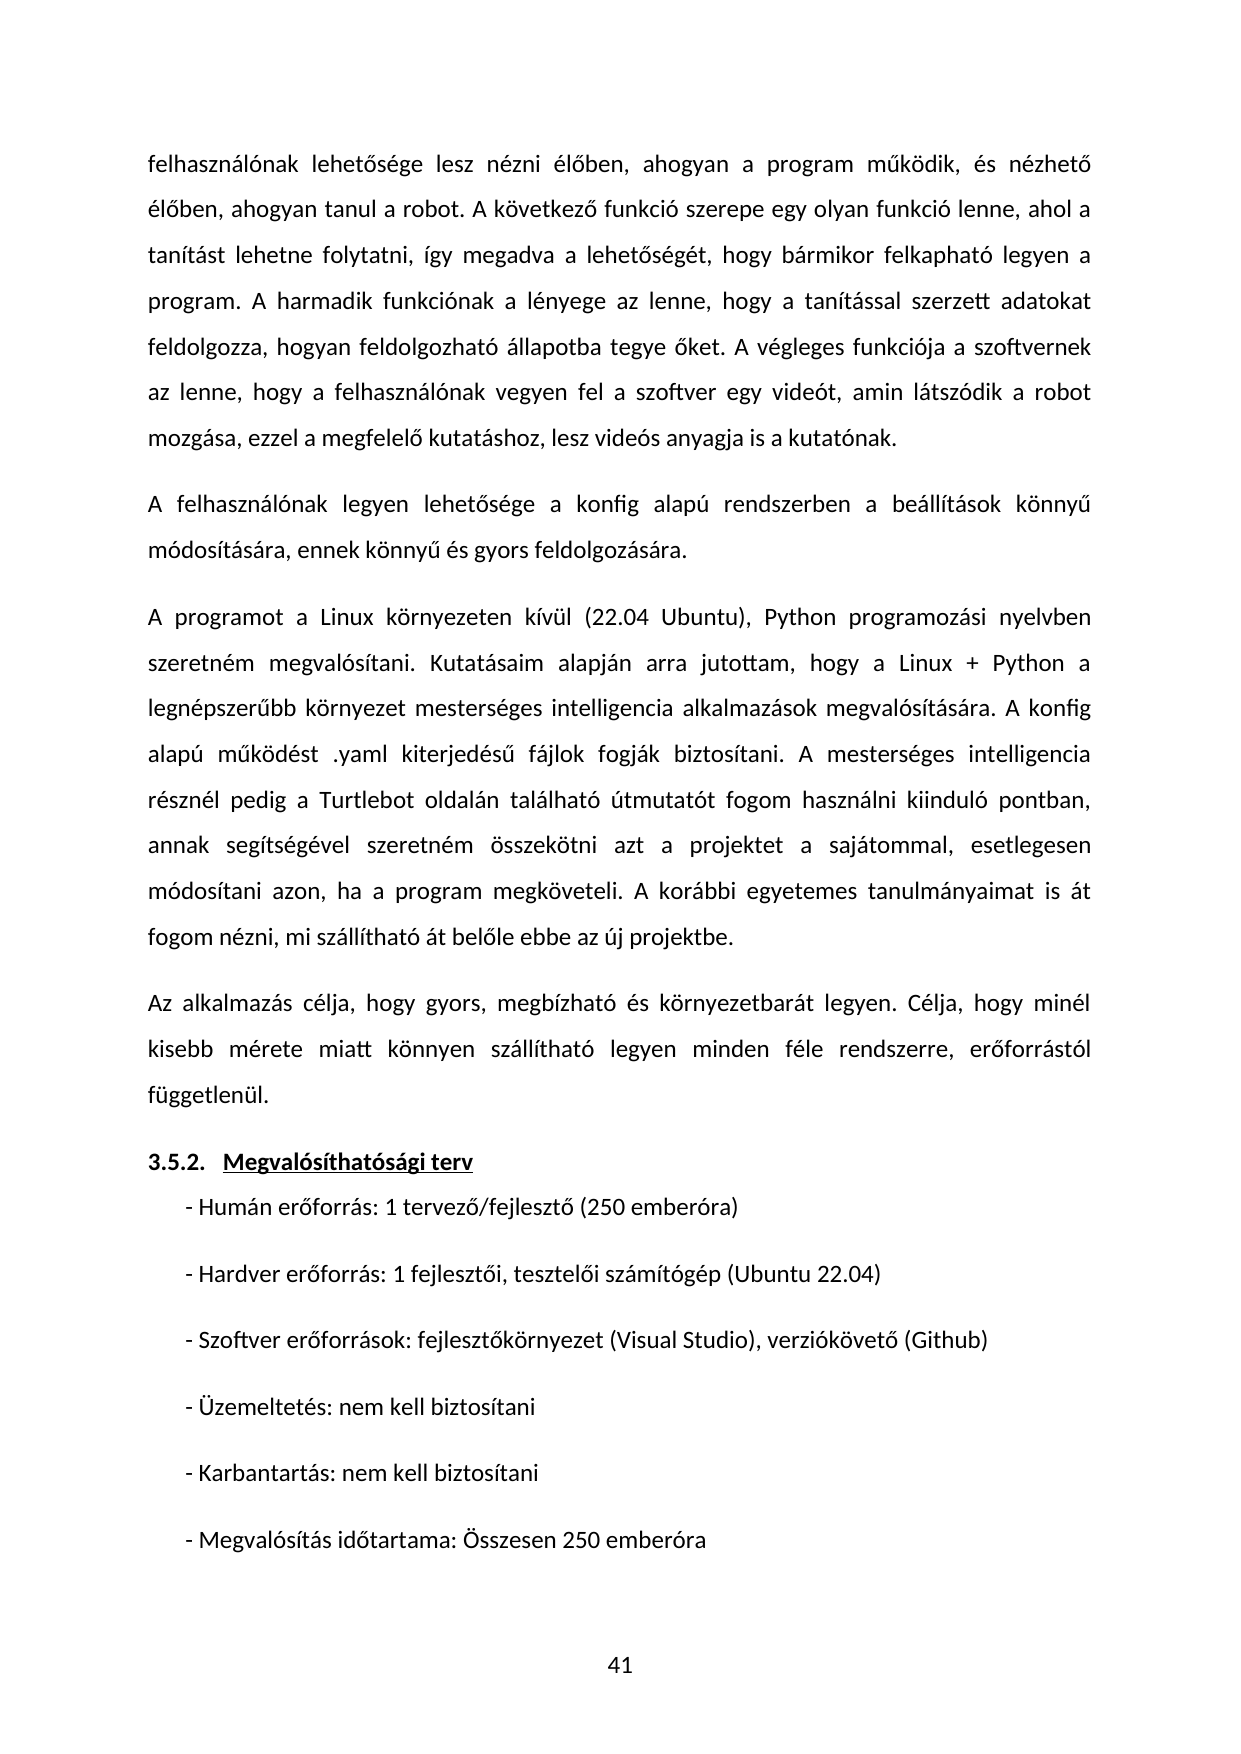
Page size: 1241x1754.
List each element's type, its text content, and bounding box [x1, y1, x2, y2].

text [148, 148, 1092, 453]
text - Szoftver erőforrások: fejlesztőkörnyezet (Visual Studio), verziókövető (Github) [148, 1324, 1092, 1355]
text - Üzemeltetés: nem kell biztosítani [148, 1391, 1092, 1422]
text - Megvalósítás időtartama: Összesen 250 emberóra [148, 1524, 1092, 1555]
subtitle Megvalósíthatósági terv [148, 1146, 1092, 1176]
text - Hardver erőforrás: 1 fejlesztői, tesztelői számítógép (Ubuntu 22.04) [148, 1258, 1092, 1288]
text - Karbantartás: nem kell biztosítani [148, 1458, 1092, 1488]
text A felhasználónak legyen lehetősége a konfig alapú rendszerben a beállítások könnyű módosítására, ennek könnyű és gyors feldolgozására. [148, 489, 1092, 565]
text Az alkalmazás célja, hogy gyors, megbízható és környezetbarát legyen. Célja, hogy minél kisebb mérete miatt könnyen szállítható legyen minden féle rendszerre, erőforrástól függetlenül. [148, 988, 1092, 1109]
text - Humán erőforrás: 1 tervező/fejlesztő (250 emberóra) [148, 1191, 1092, 1222]
text A programot a Linux környezeten kívül (22.04 Ubuntu), Python programozási nyelvben szeretném megvalósítani. Kutatásaim alapján arra jutottam, hogy a Linux + Python a legnépszerűbb környezet mesterséges intelligencia alkalmazások megvalósítására. A konfig alapú működést .yaml kiterjedésű fájlok fogják biztosítani. A mesterséges intelligencia résznél pedig a Turtlebot oldalán található útmutatót fogom használni kiinduló pontban, annak segítségével szeretném összekötni azt a projektet a sajátommal, esetlegesen módosítani azon, ha a program megköveteli. A korábbi egyetemes tanulmányaimat is át fogom nézni, mi szállítható át belőle ebbe az új projektbe. [148, 601, 1092, 952]
